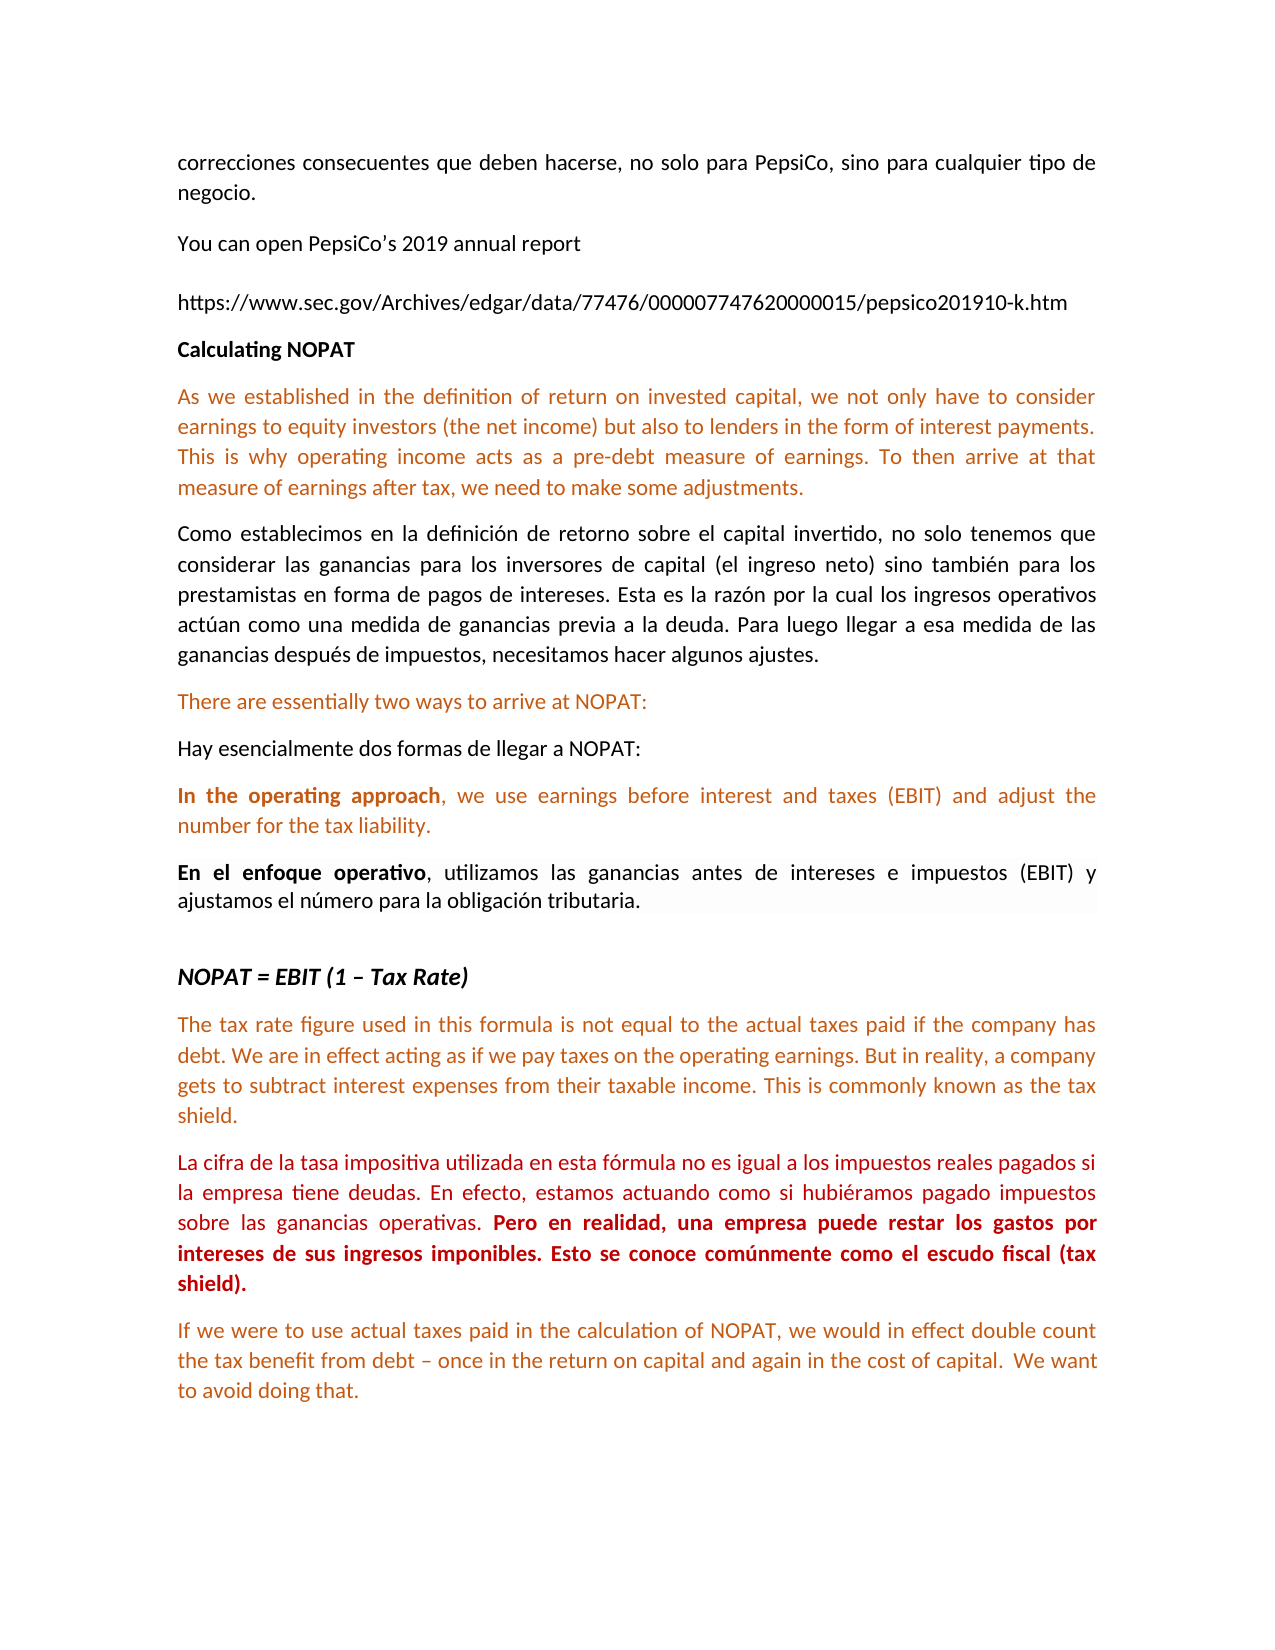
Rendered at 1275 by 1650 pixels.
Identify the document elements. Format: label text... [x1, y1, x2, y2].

text You can open PepsiCo’s 2019 annual report [177, 225, 1098, 257]
text If we were to use actual taxes paid in the calculation of NOPAT, we would in effect double count the tax benefit from debt – once in the return on capital and again in the cost of capital. We want to avoid doing that. [177, 1316, 1098, 1404]
text The tax rate figure used in this formula is not equal to the actual taxes paid if the company has debt. We are in effect acting as if we pay taxes on the operating earnings. But in reality, a company gets to subtract interest expenses from their taxable income. This is commonly known as the tax shield. [177, 1011, 1098, 1129]
text Hay esencialmente dos formas de llegar a NOPAT: [177, 734, 1098, 762]
text In the operating approach, we use earnings before interest and taxes (EBIT) and adjust the number for the tax liability. [177, 781, 1098, 839]
text Como establecimos en la definición de retorno sobre el capital invertido, no solo tenemos que considerar las ganancias para los inversores de capital (el ingreso neto) sino también para los prestamistas en forma de pagos de intereses. Esta es la razón por la cual los ingresos operativos actúan como una medida de ganancias previa a la deuda. Para luego llegar a esa medida de las ganancias después de impuestos, necesitamos hacer algunos ajustes. [177, 519, 1098, 668]
text NOPAT = EBIT (1 – Tax Rate) [177, 961, 1098, 992]
text There are essentially two ways to arrive at NOPAT: [177, 687, 1098, 715]
text La cifra de la tasa impositiva utilizada en esta fórmula no es igual a los impuestos reales pagados si la empresa tiene deudas. En efecto, estamos actuando como si hubiéramos pagado impuestos sobre las ganancias operativas. Pero en realidad, una empresa puede restar los gastos por intereses de sus ingresos imponibles. Esto se conoce comúnmente como el escudo fiscal (tax shield). [177, 1148, 1098, 1297]
text https://www.sec.gov/Archives/edgar/data/77476/000007747620000015/pepsico201910-k.htm [177, 288, 1098, 316]
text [177, 148, 1098, 206]
text En el enfoque operativo, utilizamos las ganancias antes de intereses e impuestos (EBIT) y ajustamos el número para la obligación tributaria. [177, 858, 1098, 914]
text As we established in the definition of return on invested capital, we not only have to consider earnings to equity investors (the net income) but also to lenders in the form of interest payments. This is why operating income acts as a pre-debt measure of earnings. To then arrive at that measure of earnings after tax, we need to make some adjustments. [177, 382, 1098, 501]
text Calculating NOPAT [177, 335, 1098, 363]
